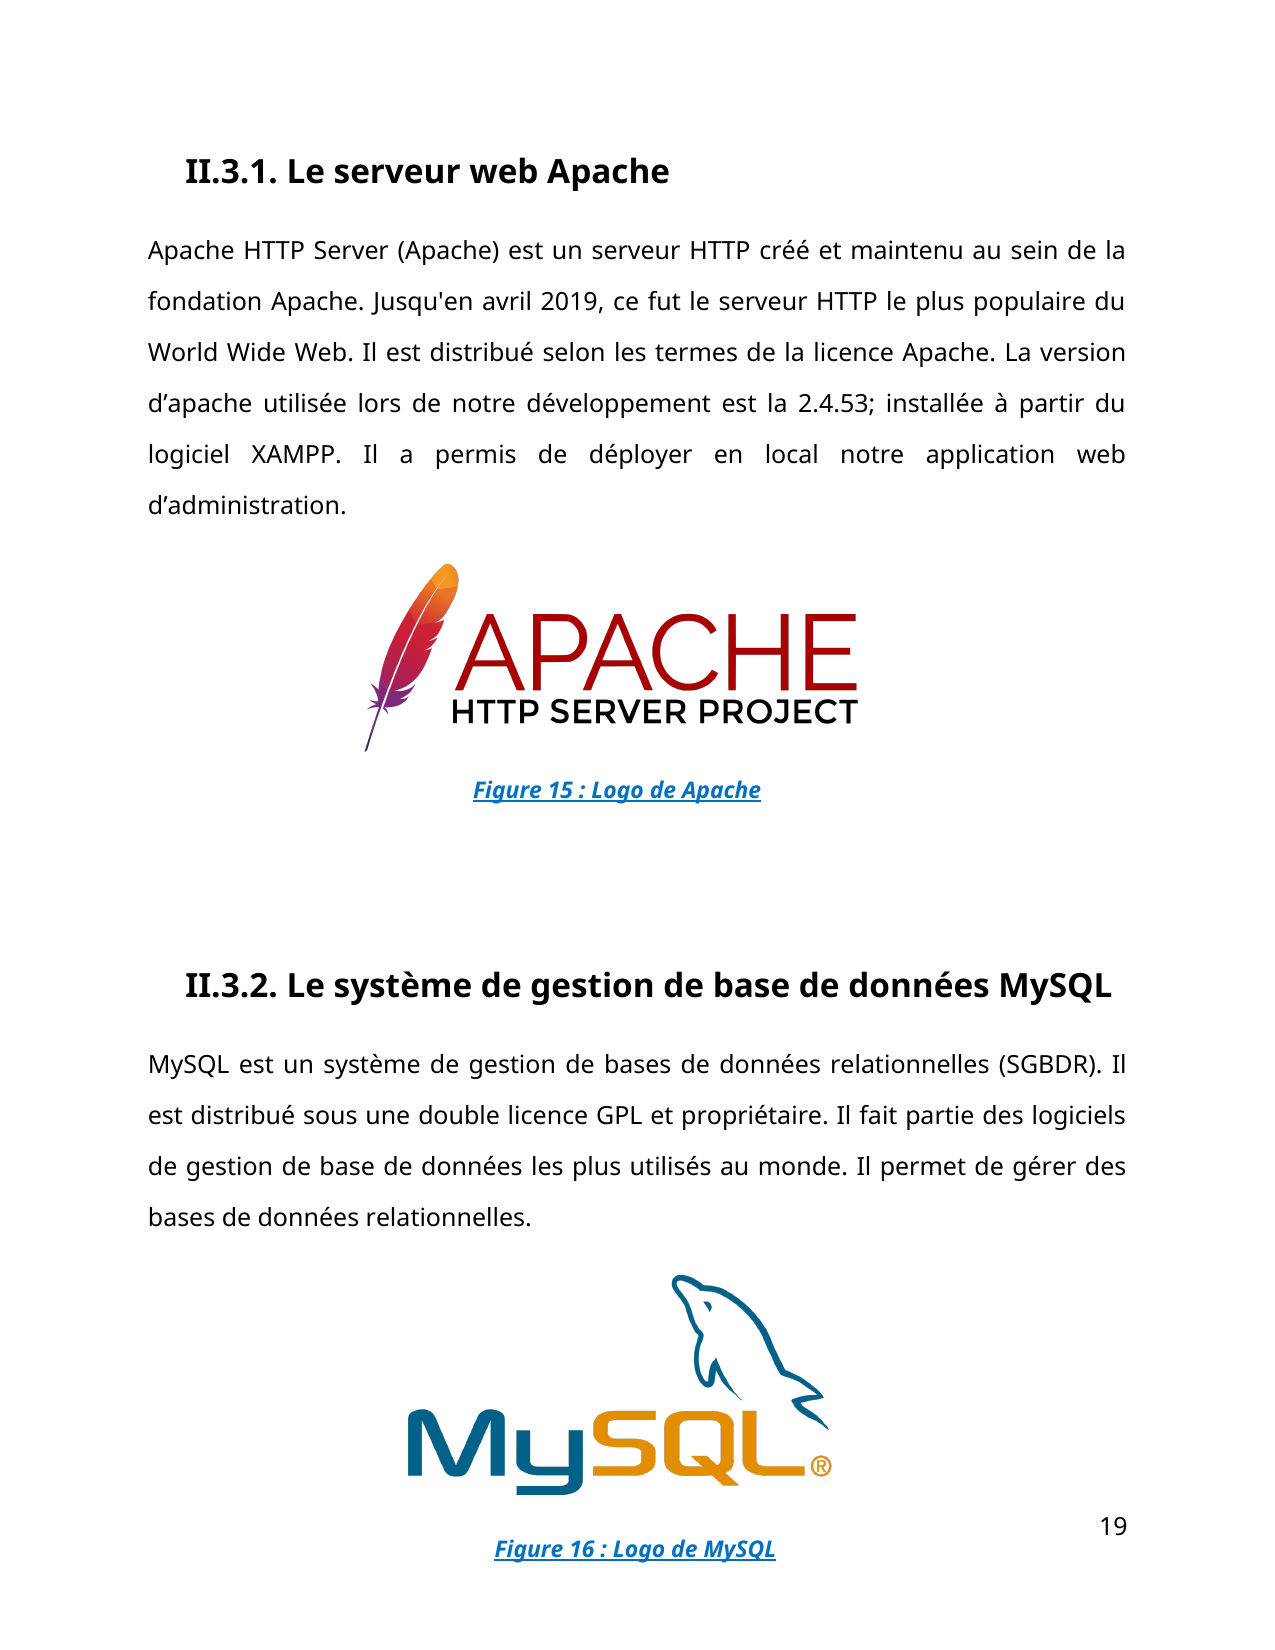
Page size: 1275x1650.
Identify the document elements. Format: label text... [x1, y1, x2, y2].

picture [363, 563, 859, 753]
subtitle II.3.2. Le système de gestion de base de données MySQL [185, 962, 1127, 1007]
text Apache HTTP Server (Apache) est un serveur HTTP créé et maintenu au sein de la fondation Apache. Jusqu'en avril 2019, ce fut le serveur HTTP le plus populaire du World Wide Web. Il est distribué selon les termes de la licence Apache. La version d’apache utilisée lors de notre développement est la 2.4.53; installée à partir du logiciel XAMPP. Il a permis de déployer en local notre application web d’administration. [148, 232, 1127, 522]
picture [407, 1275, 832, 1495]
text MySQL est un système de gestion de bases de données relationnelles (SGBDR). Il est distribué sous une double licence GPL et propriétaire. Il fait partie des logiciels de gestion de base de données les plus utilisés au monde. Il permet de gérer des bases de données relationnelles. [148, 1046, 1127, 1233]
subtitle II.3.1. Le serveur web Apache [185, 148, 1127, 193]
